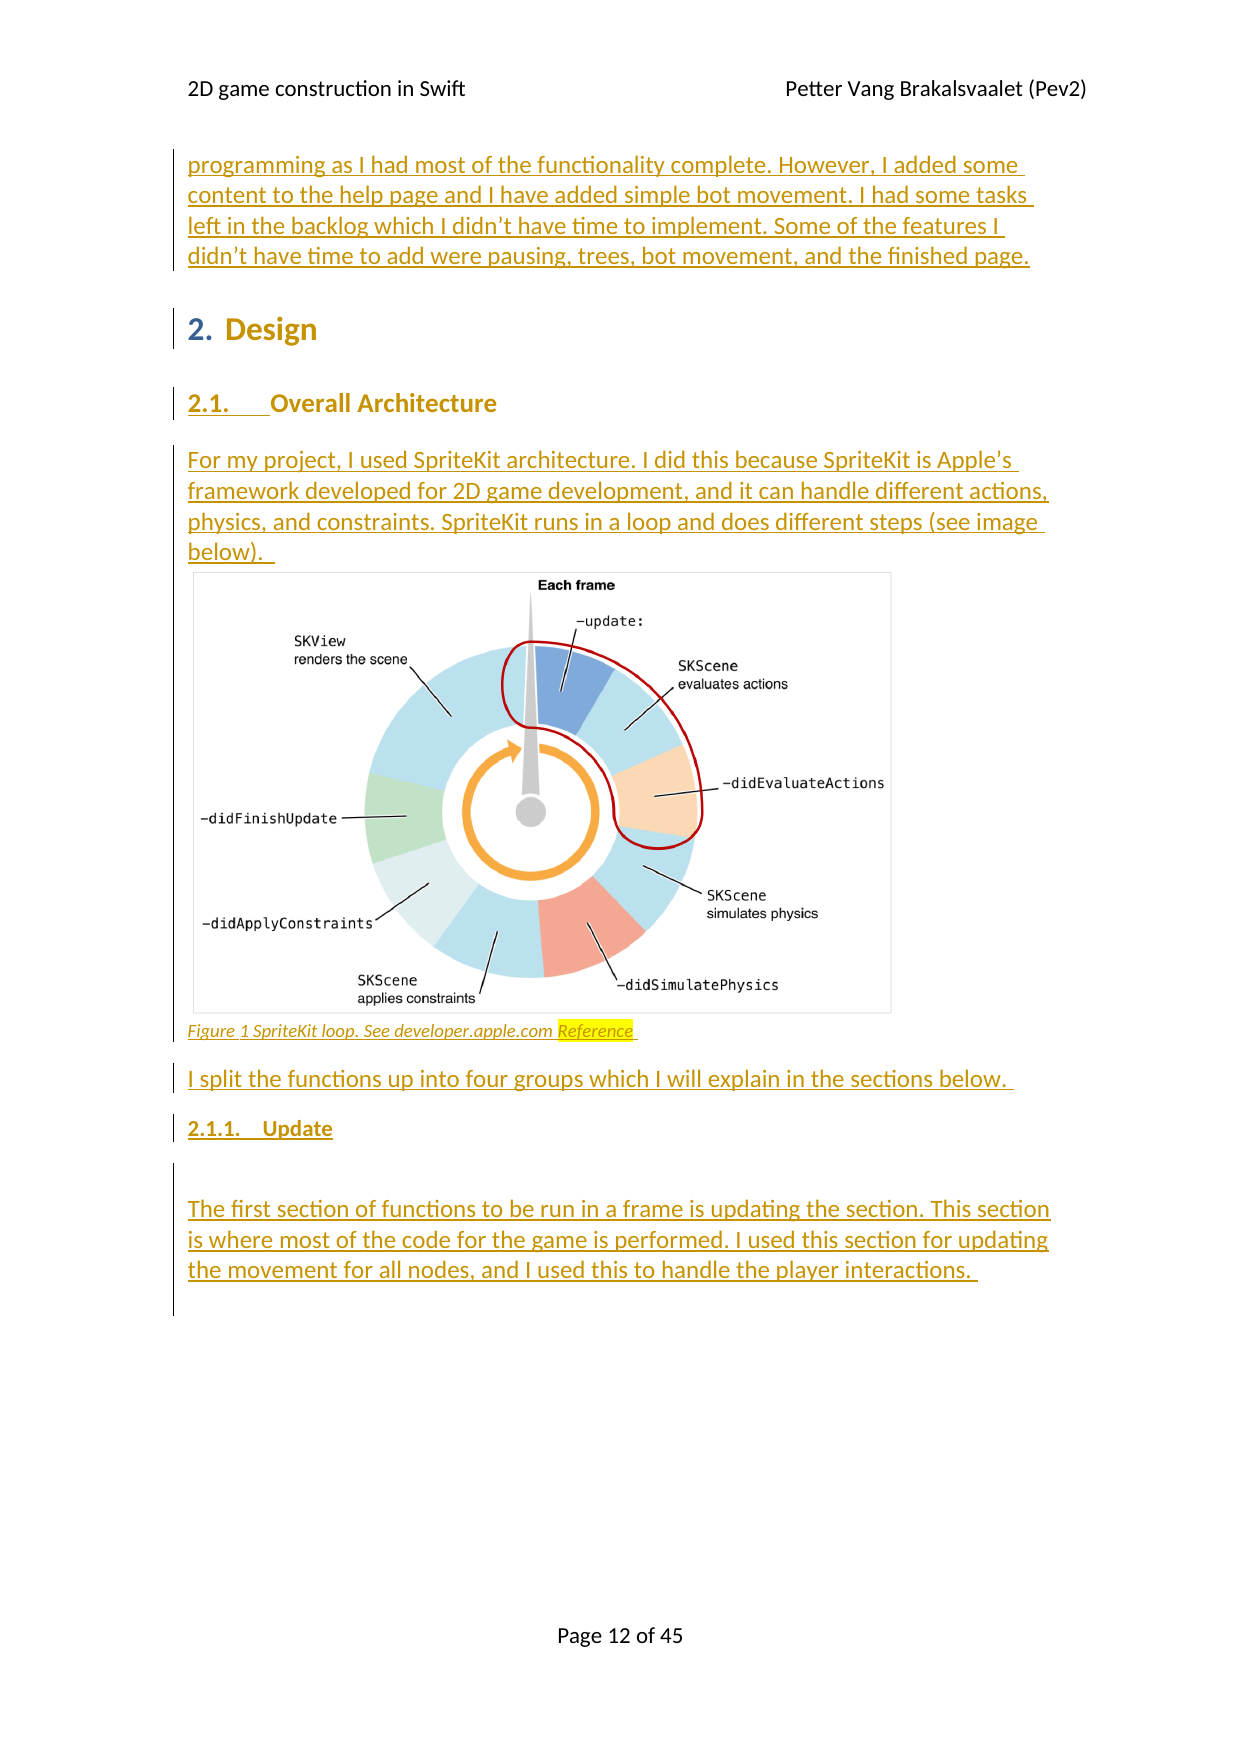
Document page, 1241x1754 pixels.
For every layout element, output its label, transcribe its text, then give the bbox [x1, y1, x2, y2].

picture [187, 566, 897, 1019]
subtitle Design [187, 308, 1053, 349]
subtitle Overall Architecture [187, 387, 1053, 419]
